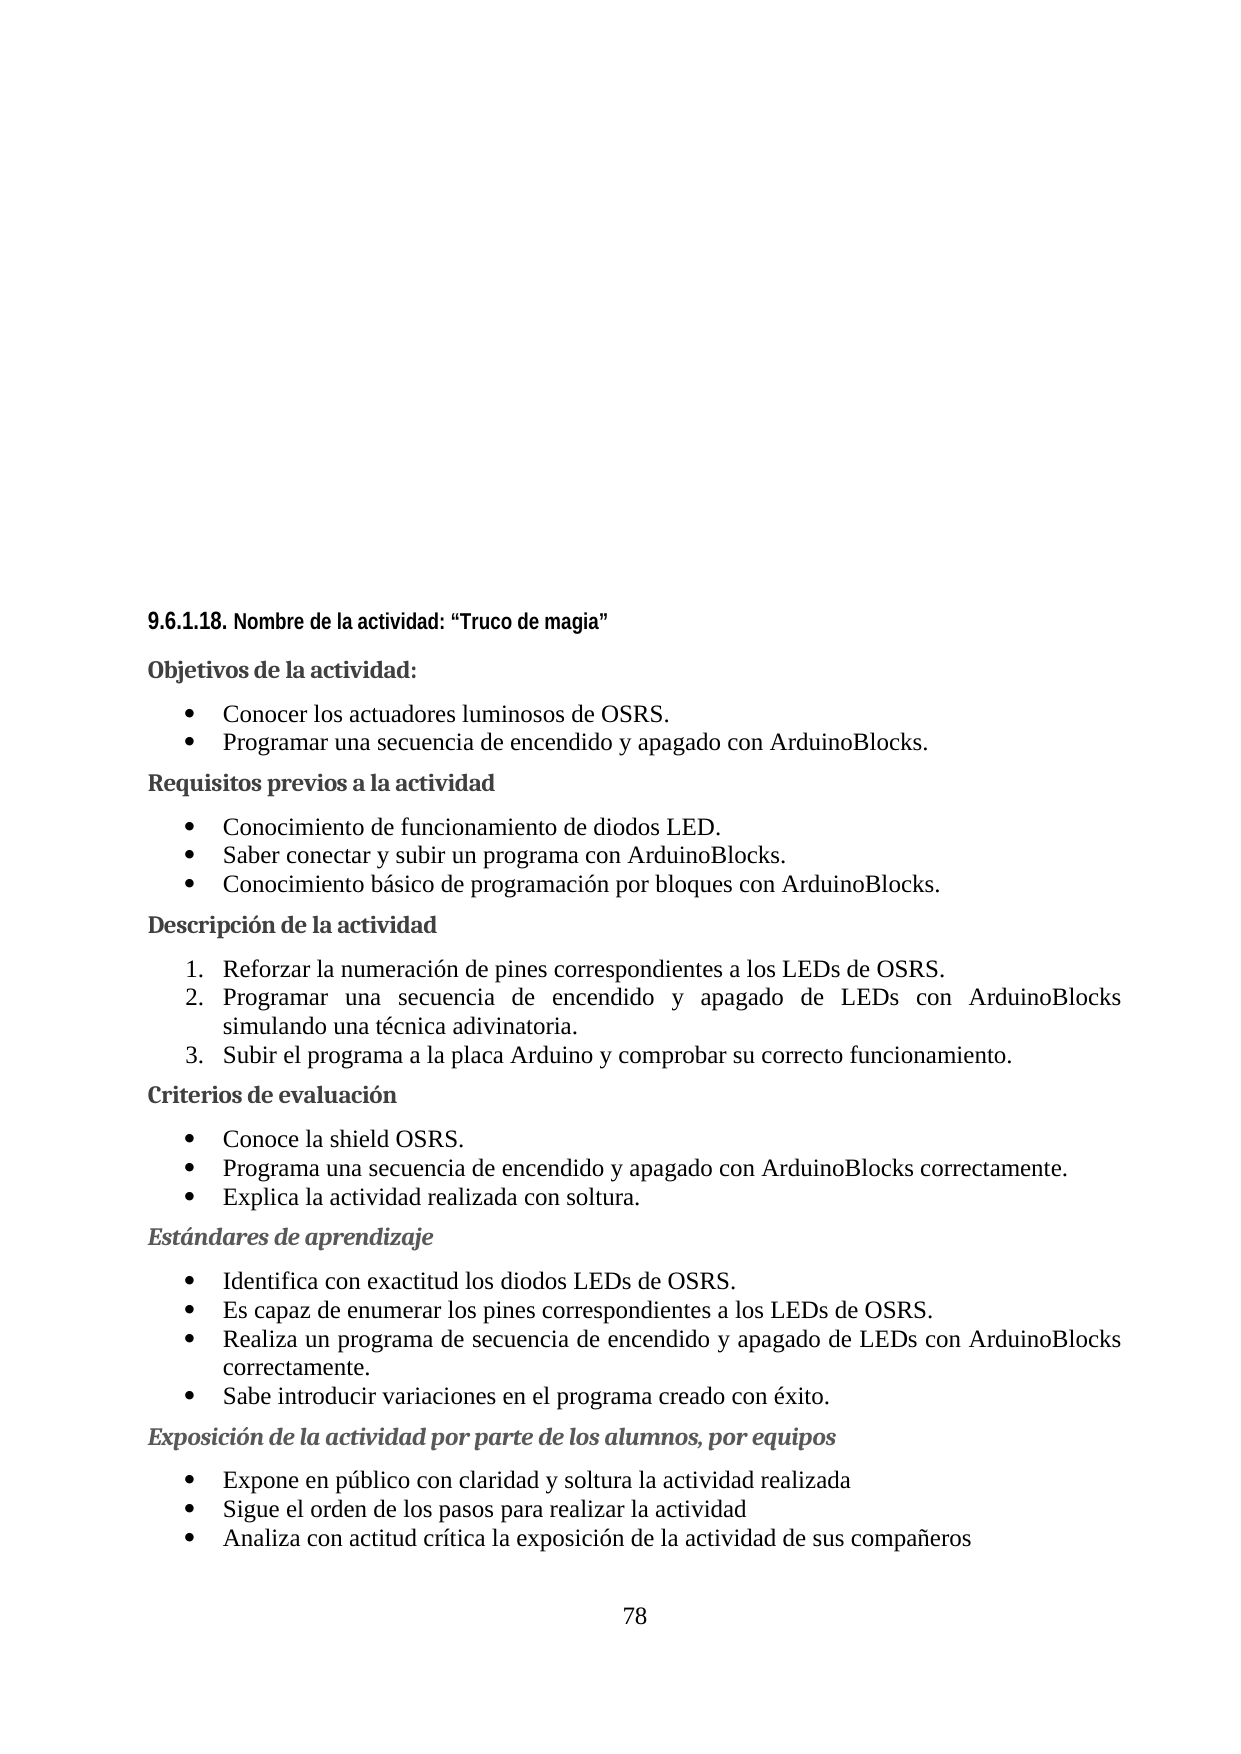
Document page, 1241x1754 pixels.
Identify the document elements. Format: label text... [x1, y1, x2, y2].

subtitle Exposición de la actividad por parte de los alumnos, por equipos [148, 1422, 1122, 1451]
text Explica la actividad realizada con soltura. [185, 1182, 1122, 1211]
text Programar una secuencia de encendido y apagado con ArduinoBlocks. [185, 727, 1122, 756]
text Conocimiento de funcionamiento de diodos LED. [185, 812, 1122, 841]
text Conocer los actuadores luminosos de OSRS. [185, 699, 1122, 727]
list Subir el programa a la placa Arduino y comprobar su correcto funcionamiento. [185, 1040, 1122, 1069]
text Analiza con actitud crítica la exposición de la actividad de sus compañeros [185, 1523, 1122, 1552]
text Conocimiento básico de programación por bloques con ArduinoBlocks. [185, 869, 1122, 898]
subtitle Objetivos de la actividad: [148, 656, 1122, 684]
text Identifica con exactitud los diodos LEDs de OSRS. [185, 1266, 1122, 1295]
text Programa una secuencia de encendido y apagado con ArduinoBlocks correctamente. [185, 1153, 1122, 1182]
subtitle Estándares de aprendizaje [148, 1223, 1122, 1252]
text Conoce la shield OSRS. [185, 1124, 1122, 1153]
subtitle Criterios de evaluación [148, 1081, 1122, 1110]
text Sigue el orden de los pasos para realizar la actividad [185, 1494, 1122, 1523]
text Es capaz de enumerar los pines correspondientes a los LEDs de OSRS. [185, 1295, 1122, 1324]
subtitle Requisitos previos a la actividad [148, 769, 1122, 797]
text Saber conectar y subir un programa con ArduinoBlocks. [185, 841, 1122, 869]
subtitle Nombre de la actividad: “Truco de magia” [148, 606, 1122, 635]
text Realiza un programa de secuencia de encendido y apagado de LEDs con ArduinoBlocks correctamente. [185, 1324, 1122, 1381]
list Reforzar la numeración de pines correspondientes a los LEDs de OSRS. [185, 954, 1122, 982]
text Expone en público con claridad y soltura la actividad realizada [185, 1466, 1122, 1494]
subtitle Descripción de la actividad [148, 911, 1122, 939]
text Sabe introducir variaciones en el programa creado con éxito. [185, 1381, 1122, 1410]
list Programar una secuencia de encendido y apagado de LEDs con ArduinoBlocks simulando una técnica adivinatoria. [185, 982, 1122, 1040]
